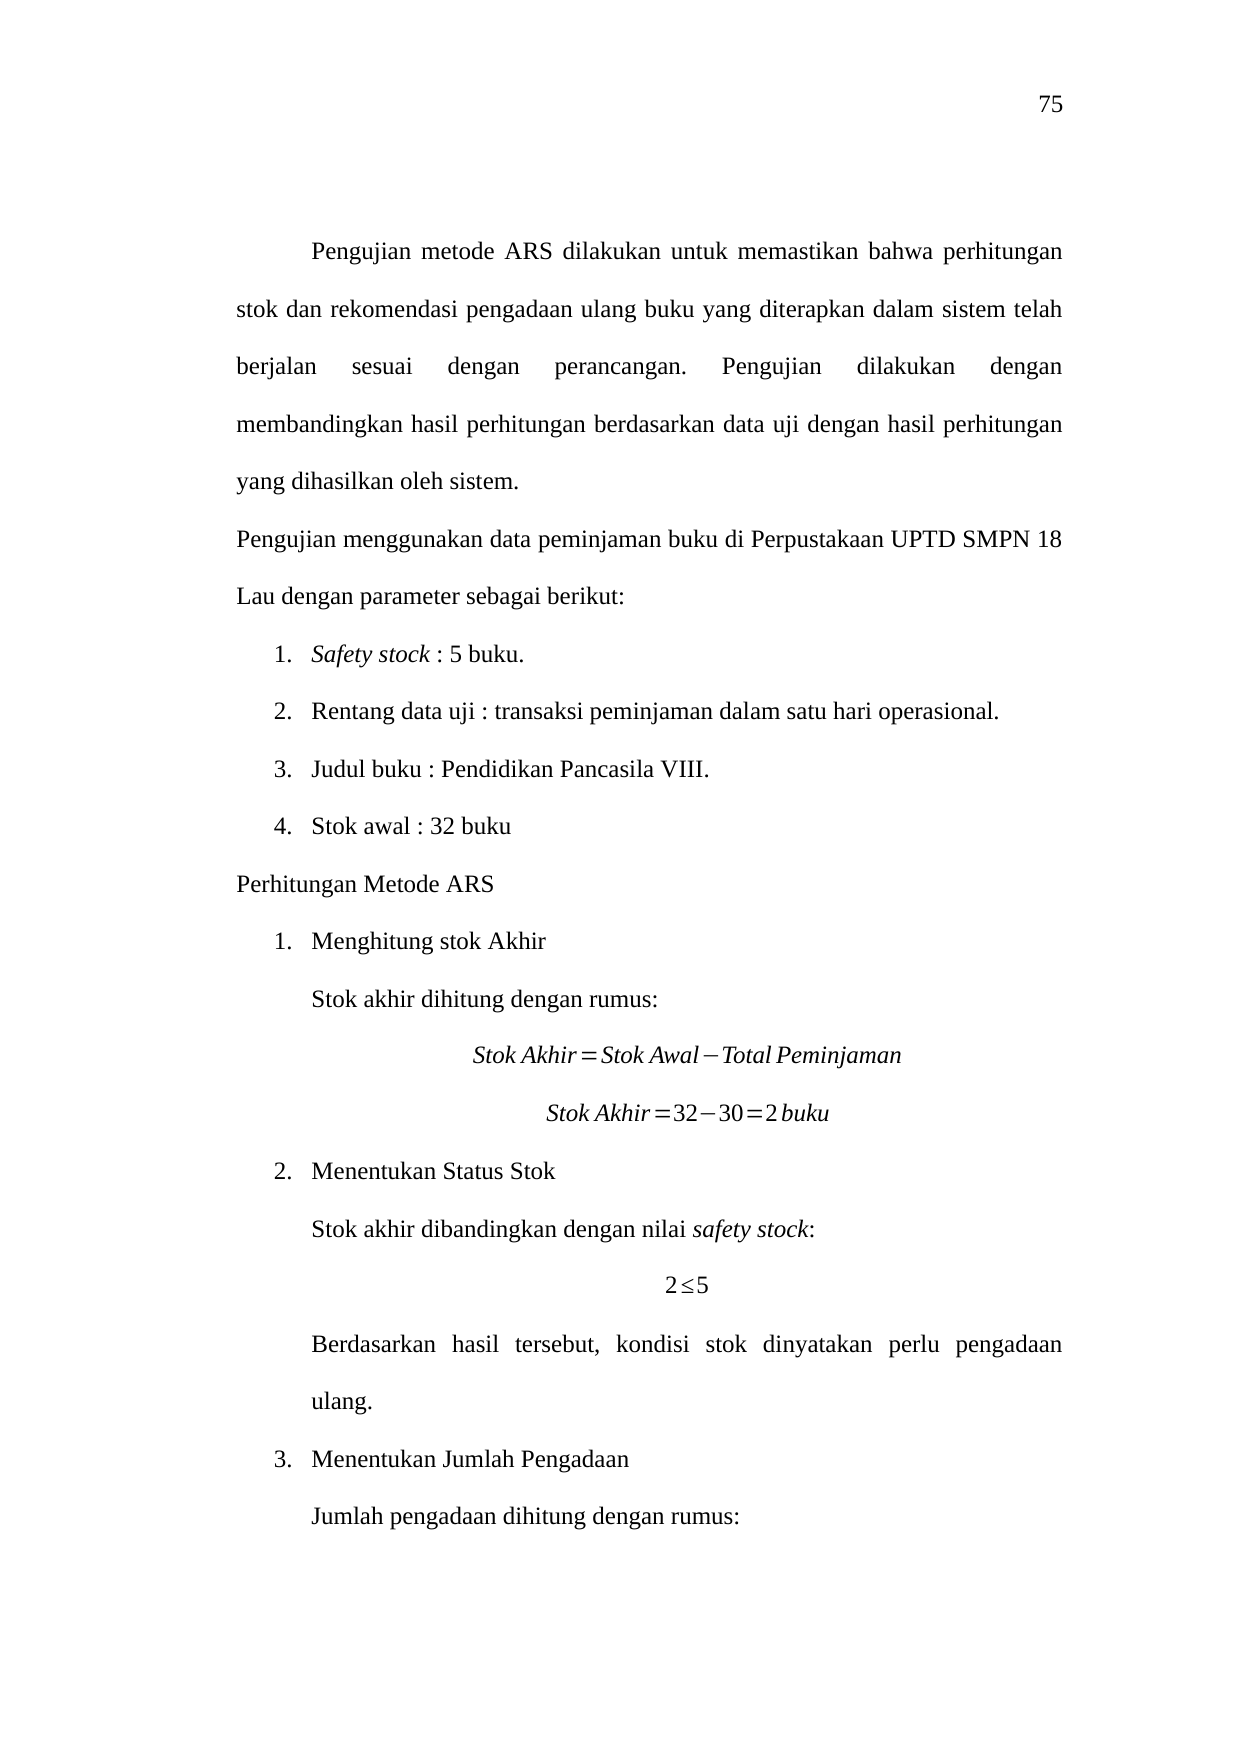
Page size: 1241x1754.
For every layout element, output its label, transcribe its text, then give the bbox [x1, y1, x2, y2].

list Safety stock : 5 buku. [274, 639, 1063, 667]
text Pengujian metode ARS dilakukan untuk memastikan bahwa perhitungan stok dan rekomendasi pengadaan ulang buku yang diterapkan dalam sistem telah berjalan sesuai dengan perancangan. Pengujian dilakukan dengan membandingkan hasil perhitungan berdasarkan data uji dengan hasil perhitungan yang dihasilkan oleh sistem. [236, 236, 1063, 495]
list Menentukan Status Stok [274, 1156, 1063, 1185]
list Rentang data uji : transaksi peminjaman dalam satu hari operasional. [274, 696, 1063, 725]
list Berdasarkan hasil tersebut, kondisi stok dinyatakan perlu pengadaan ulang. [311, 1329, 1063, 1415]
list Stok akhir dihitung dengan rumus: [311, 984, 1063, 1012]
list Judul buku : Pendidikan Pancasila VIII. [274, 754, 1063, 782]
list Menghitung stok Akhir [274, 926, 1063, 955]
list Stok akhir dibandingkan dengan nilai safety stock: [311, 1214, 1063, 1242]
text Pengujian menggunakan data peminjaman buku di Perpustakaan UPTD SMPN 18 Lau dengan parameter sebagai berikut: [236, 524, 1063, 610]
list Menentukan Jumlah Pengadaan [274, 1444, 1063, 1472]
list Jumlah pengadaan dihitung dengan rumus: [311, 1501, 1063, 1530]
list Stok awal : 32 buku [274, 811, 1063, 840]
text Perhitungan Metode ARS [236, 869, 1063, 897]
